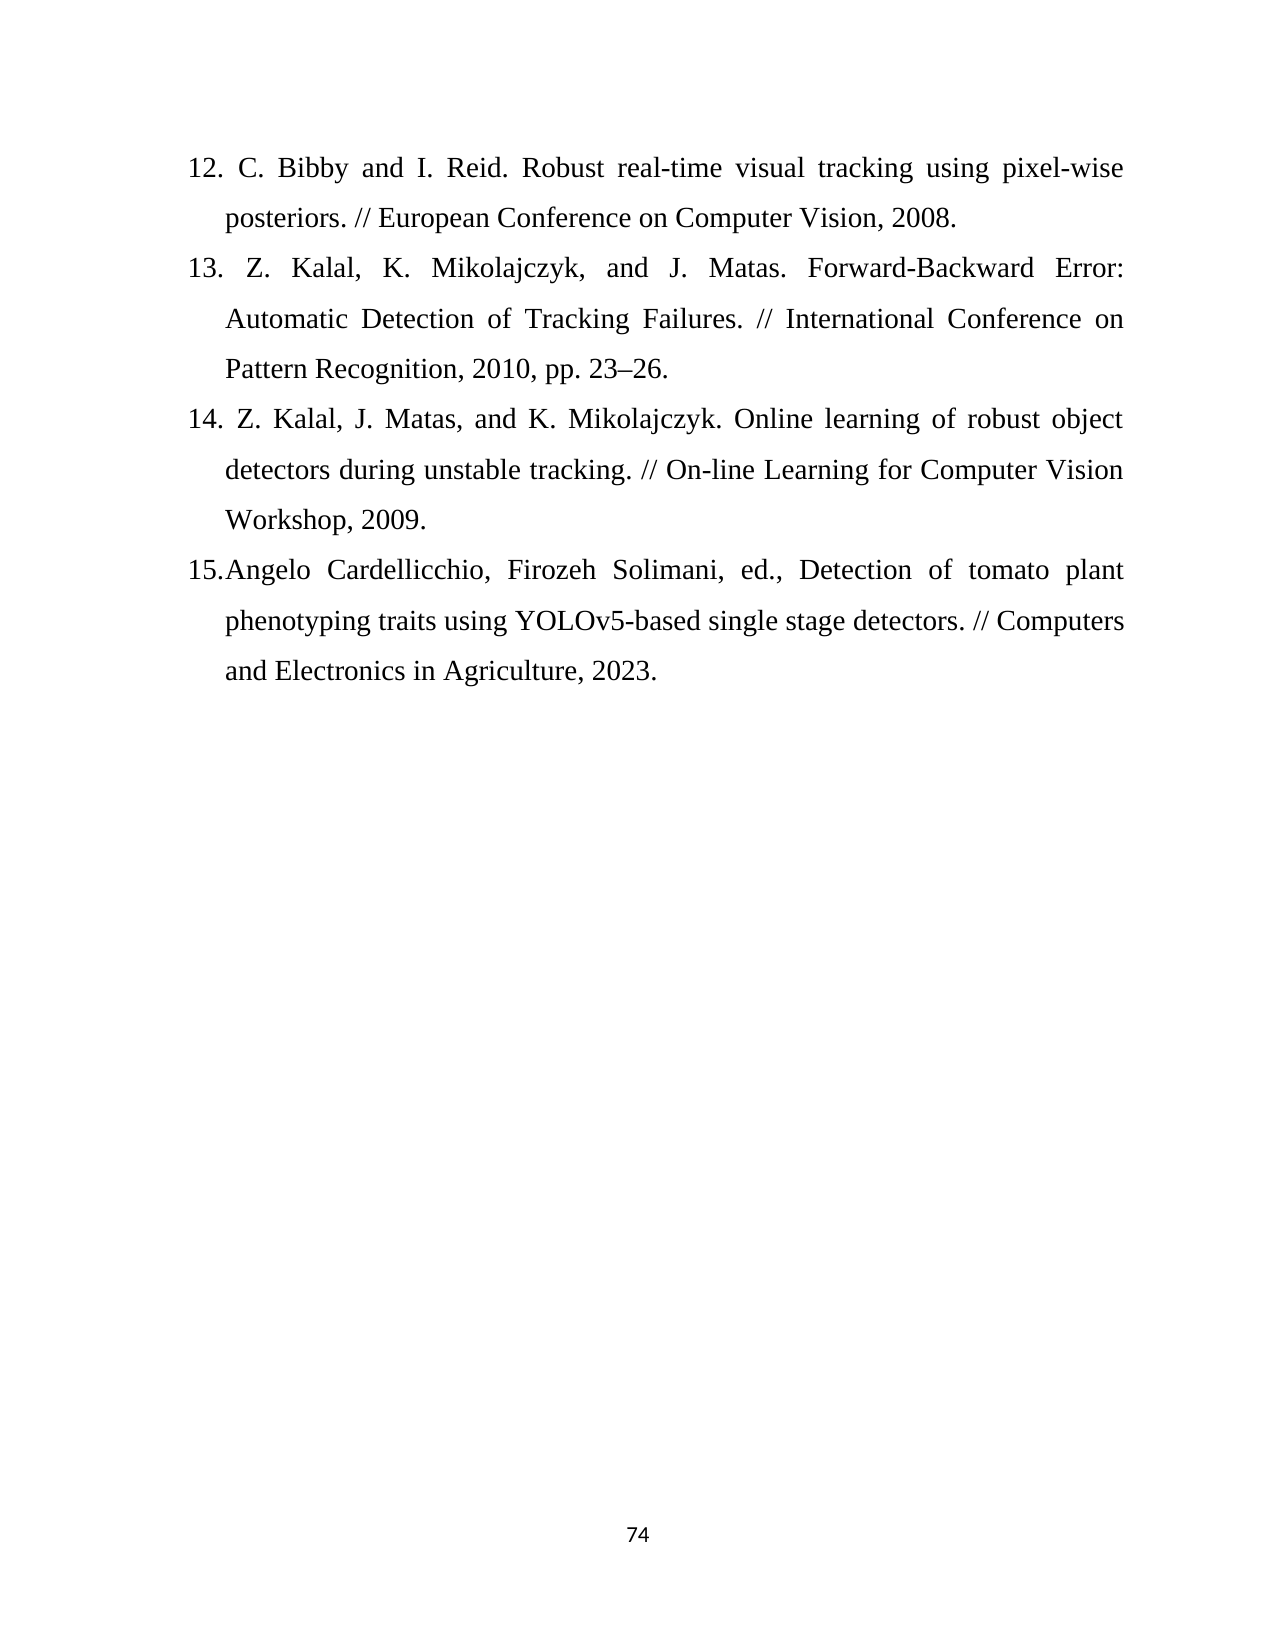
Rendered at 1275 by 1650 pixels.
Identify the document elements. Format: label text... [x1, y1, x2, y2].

list Z. Kalal, K. Mikolajczyk, and J. Matas. Forward-Backward Error: Automatic Detection of Tracking Failures. // International Conference on Pattern Recognition, 2010, pp. 23–26. [187, 251, 1125, 385]
list C. Bibby and I. Reid. Robust real-time visual tracking using pixel-wise posteriors. // European Conference on Computer Vision, 2008. [187, 150, 1125, 234]
list Angelo Cardellicchio, Firozeh Solimani, ed., Detection of tomato plant phenotyping traits using YOLOv5-based single stage detectors. // Computers and Electronics in Agriculture, 2023. [187, 552, 1125, 687]
list Z. Kalal, J. Matas, and K. Mikolajczyk. Online learning of robust object detectors during unstable tracking. // On-line Learning for Computer Vision Workshop, 2009. [187, 402, 1125, 536]
